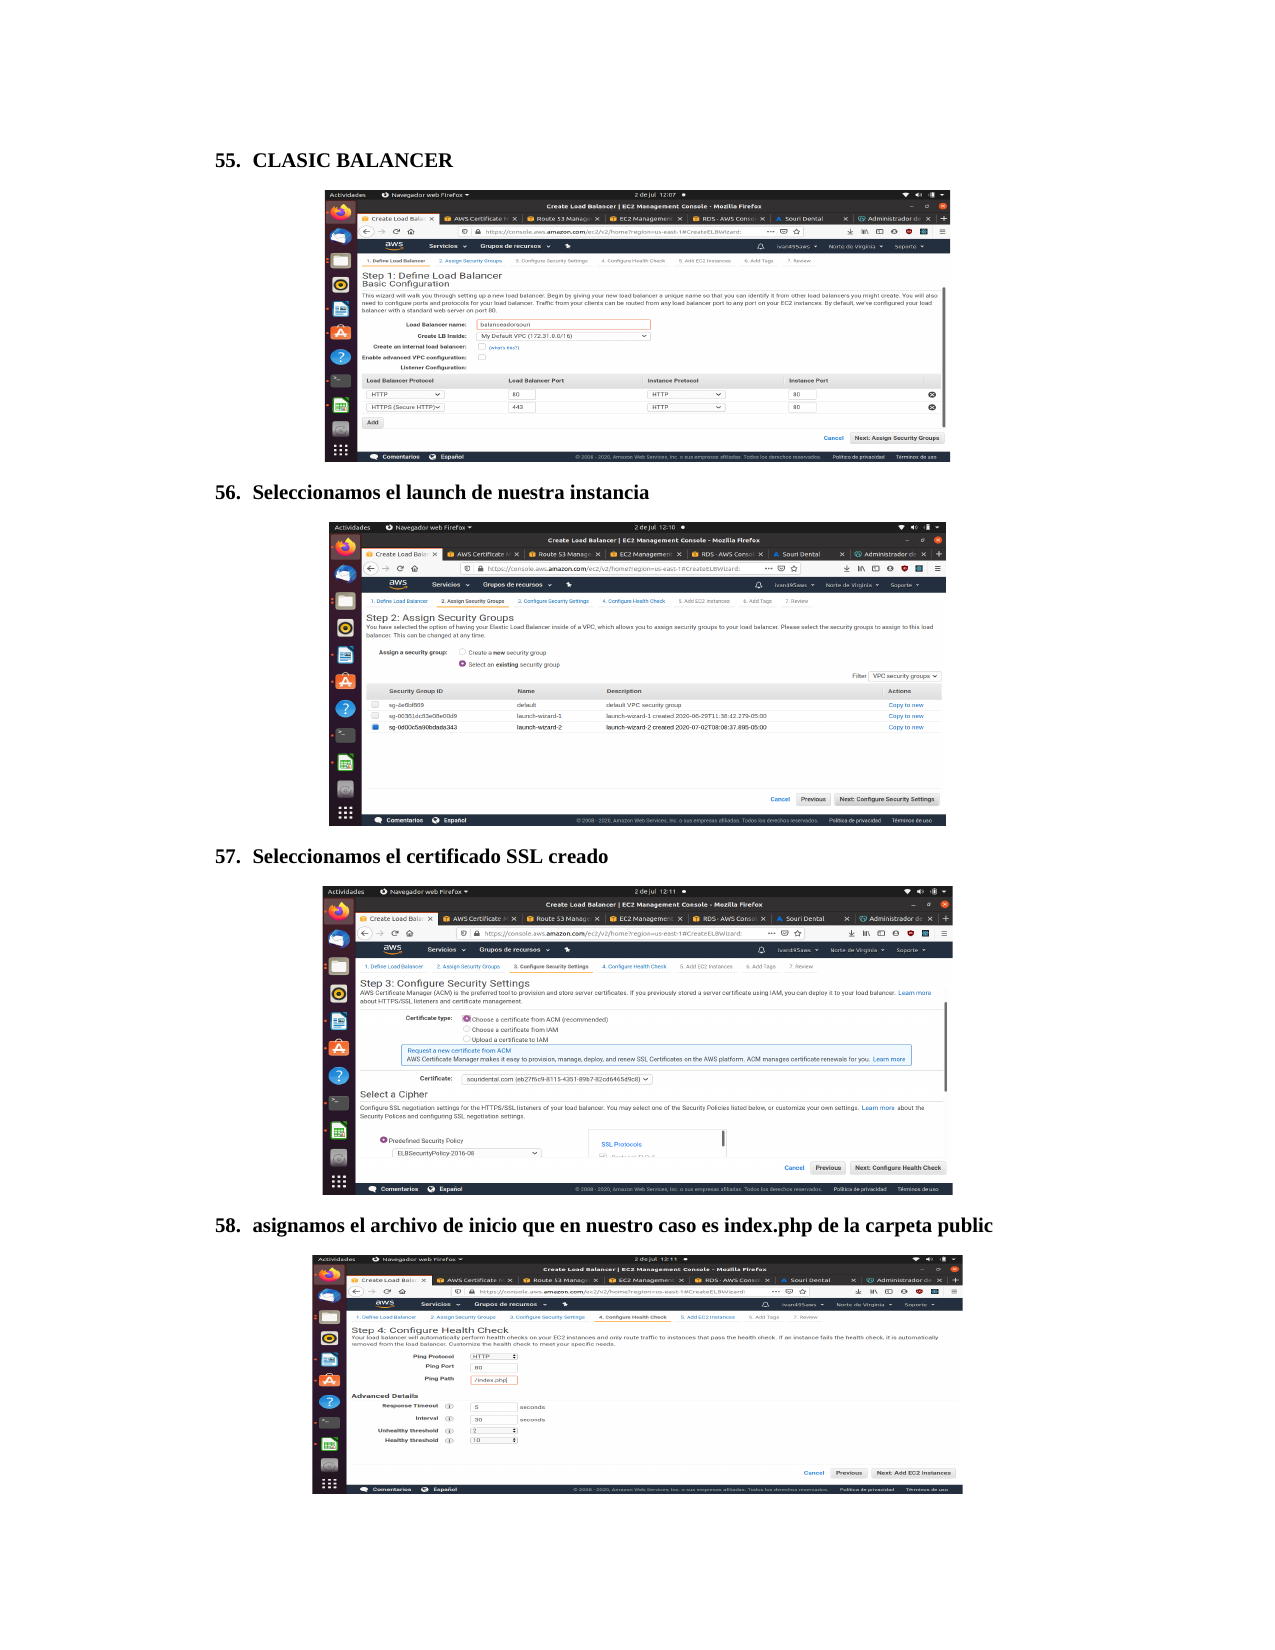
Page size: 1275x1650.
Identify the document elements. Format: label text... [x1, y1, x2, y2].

list CLASIC BALANCER [215, 148, 1098, 172]
picture [324, 190, 951, 462]
list asignamos el archivo de inicio que en nuestro caso es index.php de la carpeta public [215, 1213, 1098, 1237]
picture [329, 522, 946, 826]
list Seleccionamos el certificado SSL creado [215, 844, 1098, 868]
picture [312, 1255, 963, 1494]
picture [322, 886, 953, 1195]
list Seleccionamos el launch de nuestra instancia [215, 480, 1098, 504]
